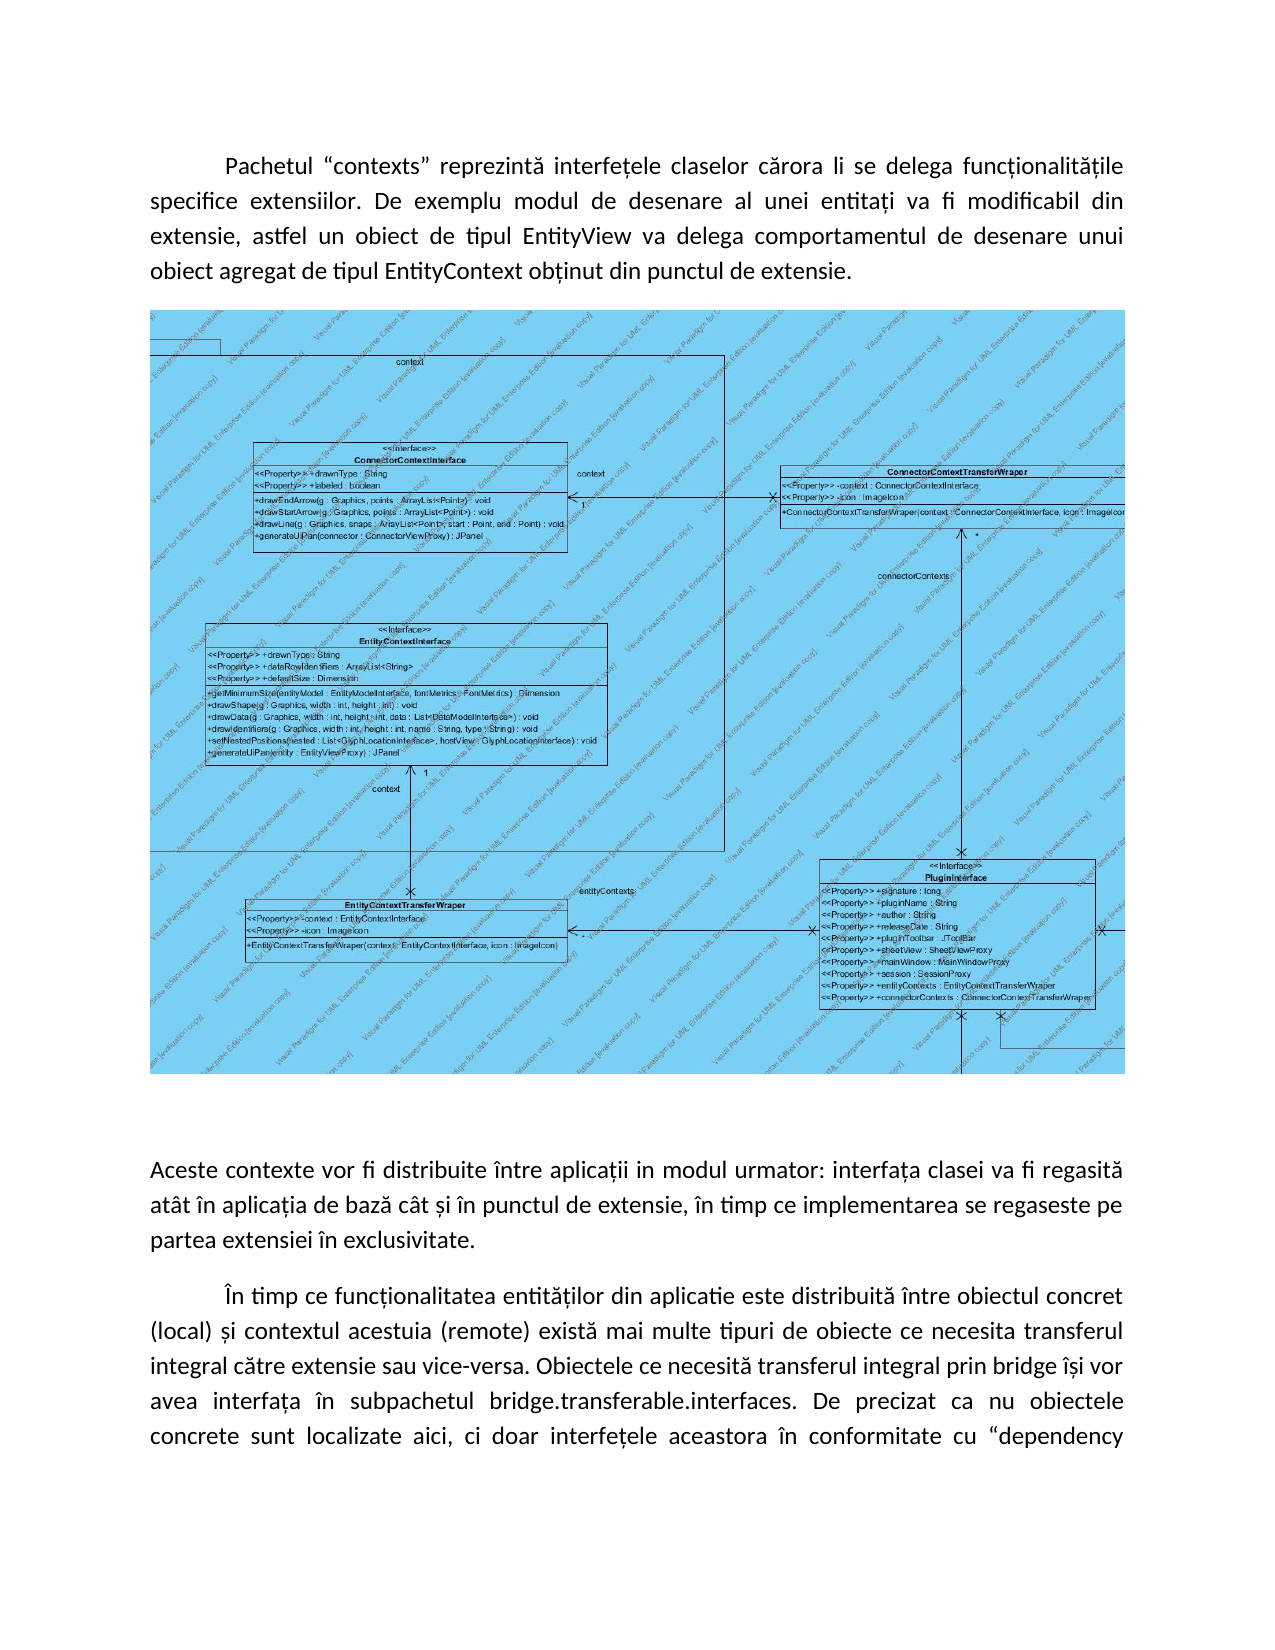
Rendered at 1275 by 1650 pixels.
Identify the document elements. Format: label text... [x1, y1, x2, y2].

picture [150, 310, 1125, 1074]
text Aceste contexte vor fi distribuite între aplicații in modul urmator: interfața clasei va fi regasită atât în aplicația de bază cât și în punctul de extensie, în timp ce implementarea se regaseste pe partea extensiei în exclusivitate. [150, 1154, 1125, 1255]
text Pachetul “contexts” reprezintă interfețele claselor cărora li se delega funcționalitățile specifice extensiilor. De exemplu modul de desenare al unei entitați va fi modificabil din extensie, astfel un obiect de tipul EntityView va delega comportamentul de desenare unui obiect agregat de tipul EntityContext obținut din punctul de extensie. [150, 150, 1125, 286]
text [150, 1280, 1125, 1451]
